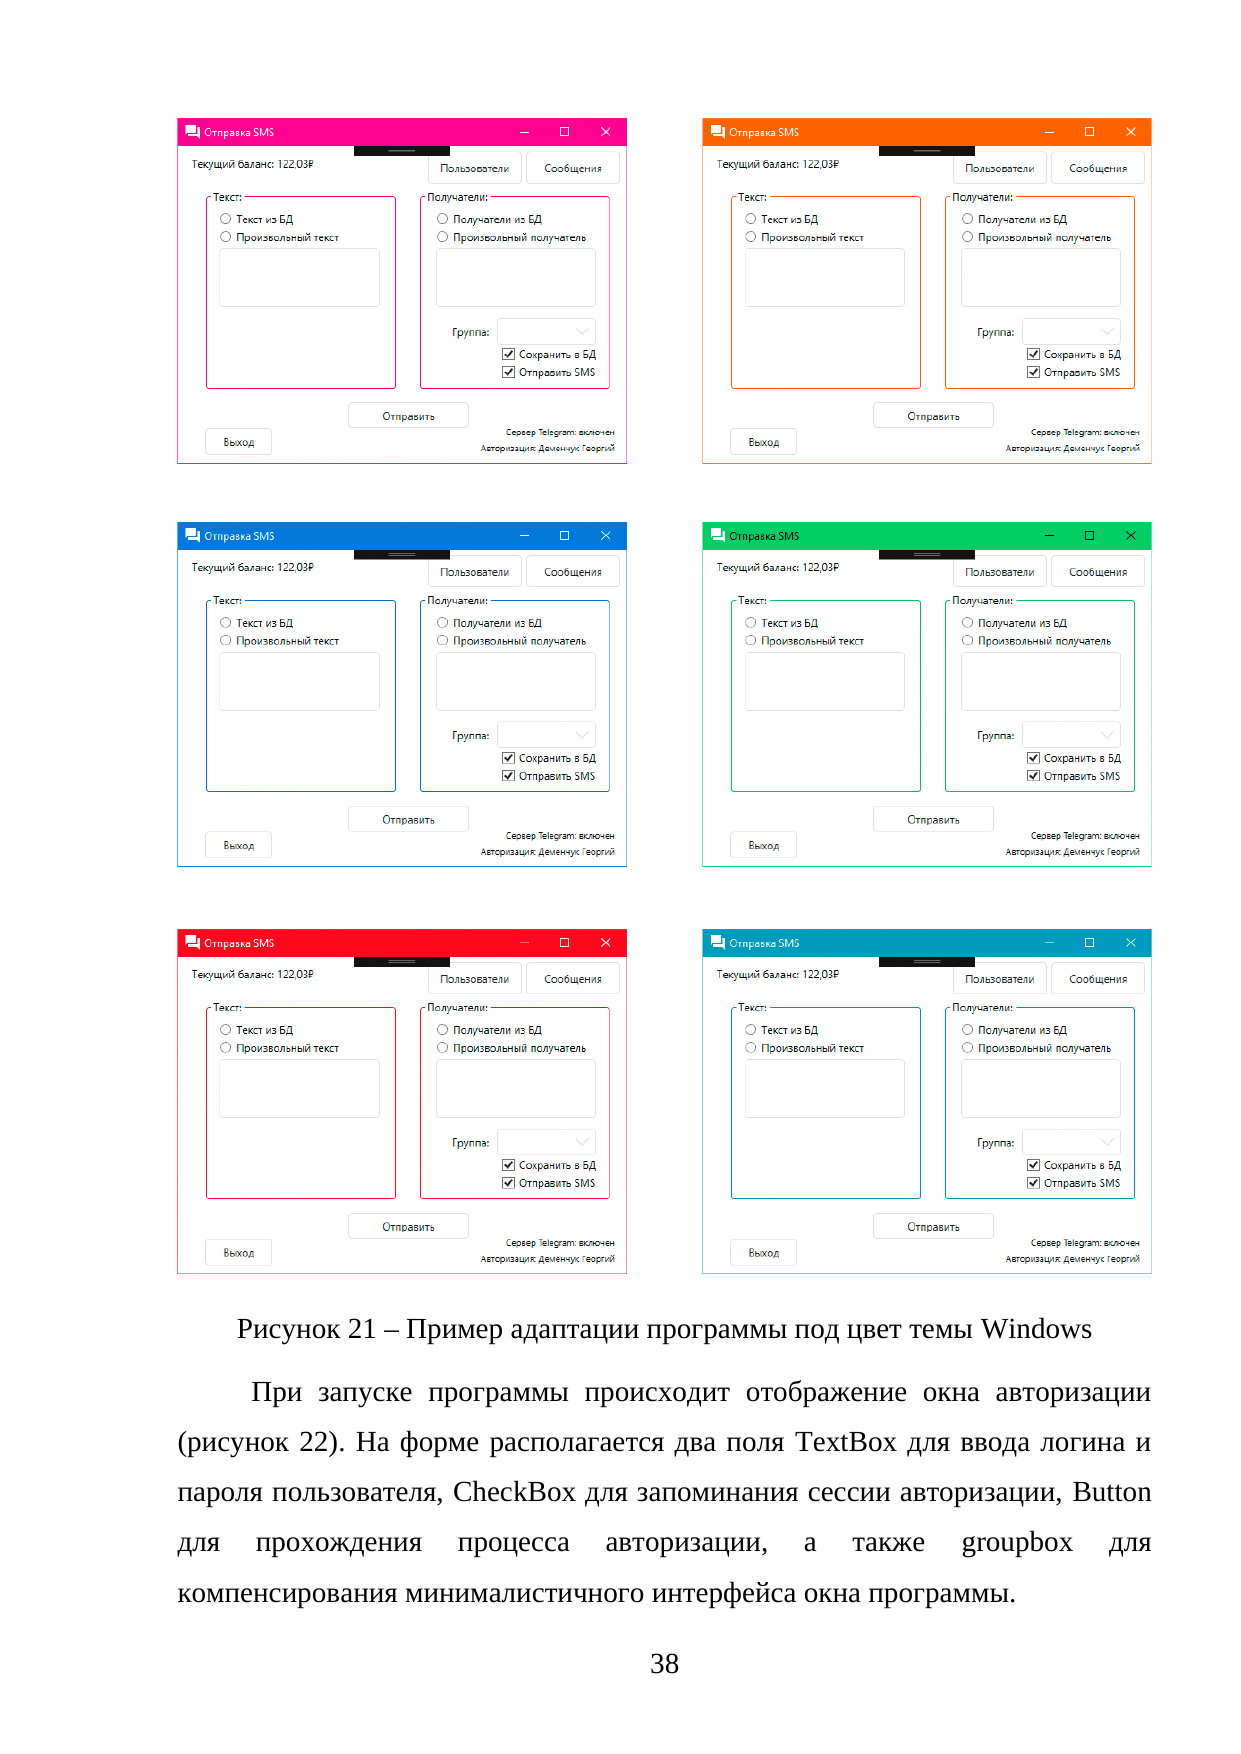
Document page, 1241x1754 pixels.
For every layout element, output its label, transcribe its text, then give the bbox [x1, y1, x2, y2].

picture [177, 118, 1152, 1274]
picture [712, 936, 720, 942]
picture [714, 939, 724, 947]
text Рисунок 21 – Пример адаптации программы под цвет темы Windows [177, 1311, 1152, 1344]
text При запуске программы происходит отображение окна авторизации (рисунок 22). На форме располагается два поля TextBox для ввода логина и пароля пользователя, CheckBox для запоминания сессии авторизации, Button для прохождения процесса авторизации, а также groupbox для компенсирования минималистичного интерфейса окна программы. [177, 1374, 1152, 1608]
